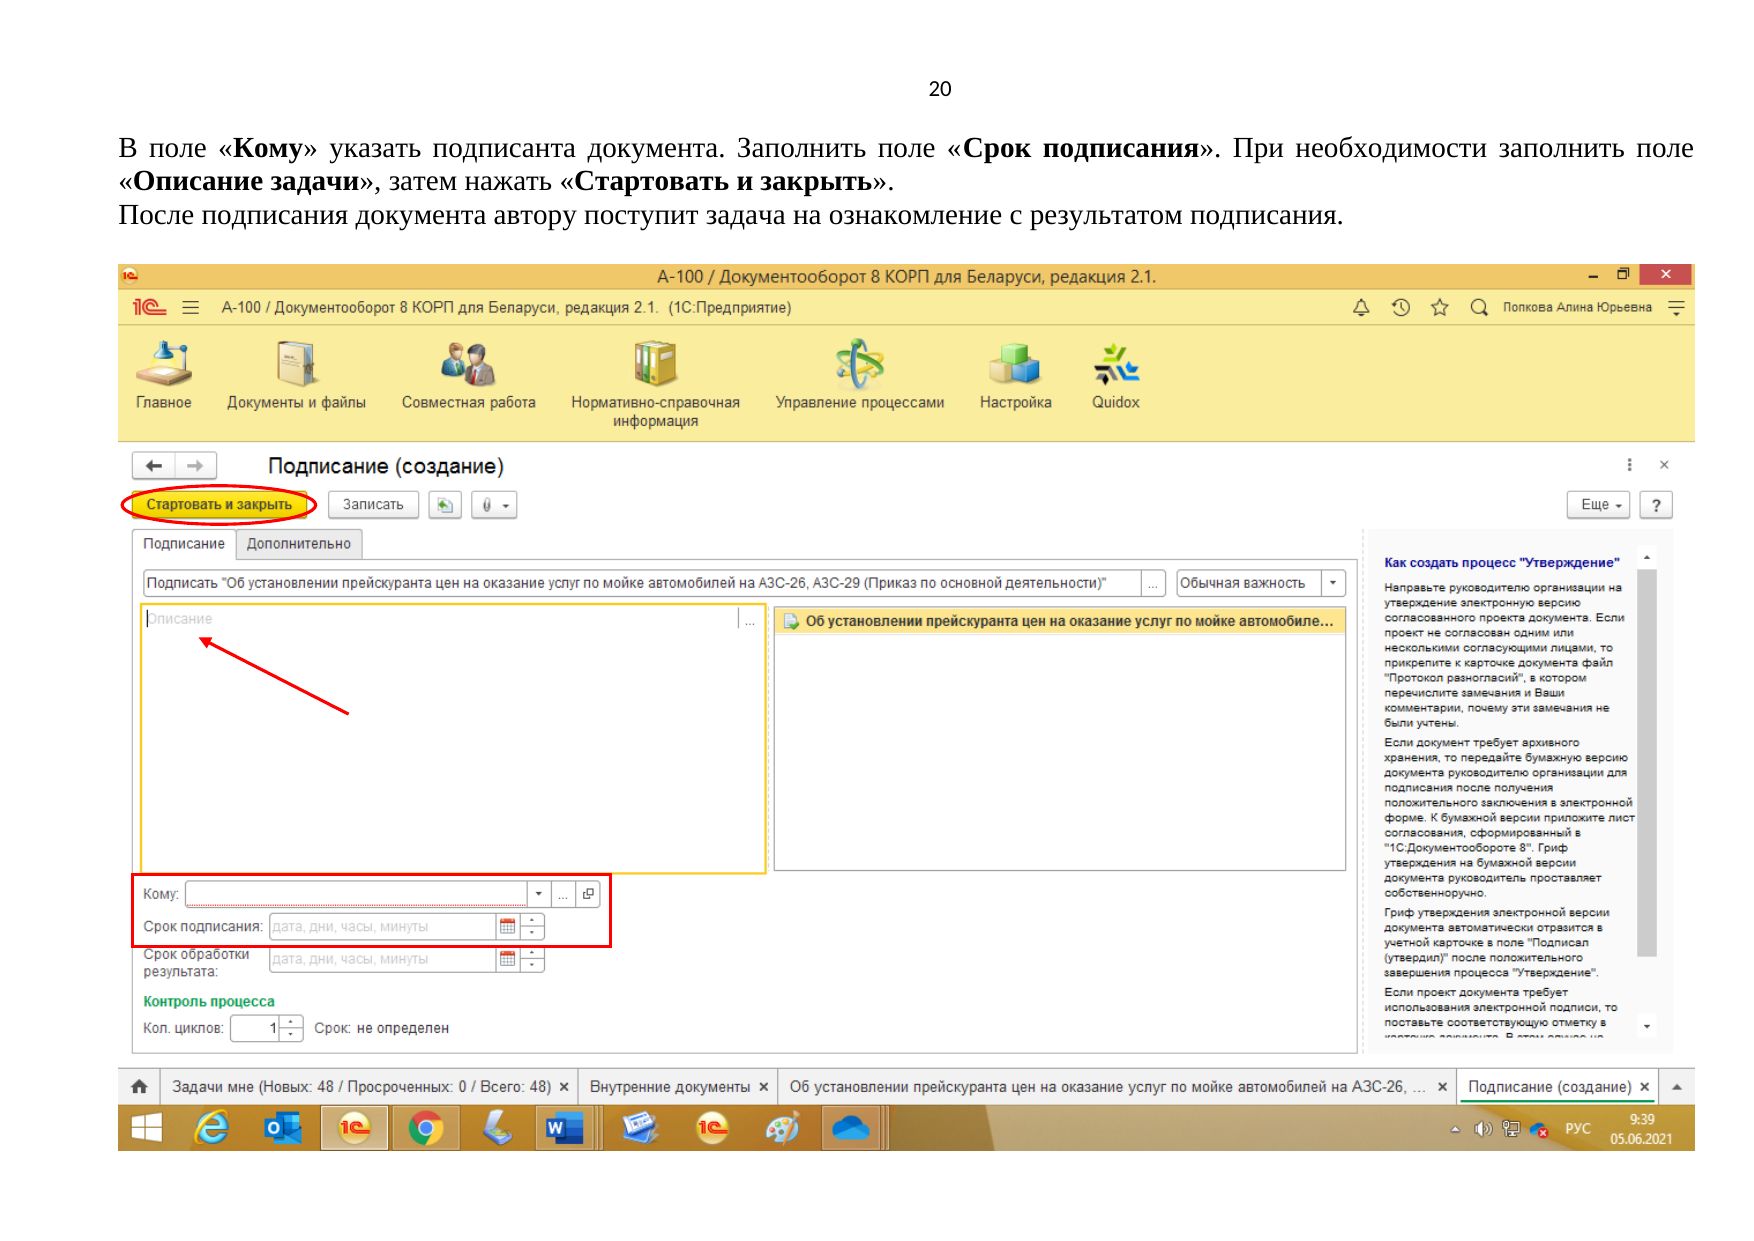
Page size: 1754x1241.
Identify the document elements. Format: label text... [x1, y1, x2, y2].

text После подписания документа автору поступит задача на ознакомление с результатом подписания. [118, 197, 1695, 231]
picture [118, 264, 1695, 1151]
text В поле «Кому» указать подписанта документа. Заполнить поле «Срок подписания». При необходимости заполнить поле «Описание задачи», затем нажать «Стартовать и закрыть». [118, 130, 1695, 197]
